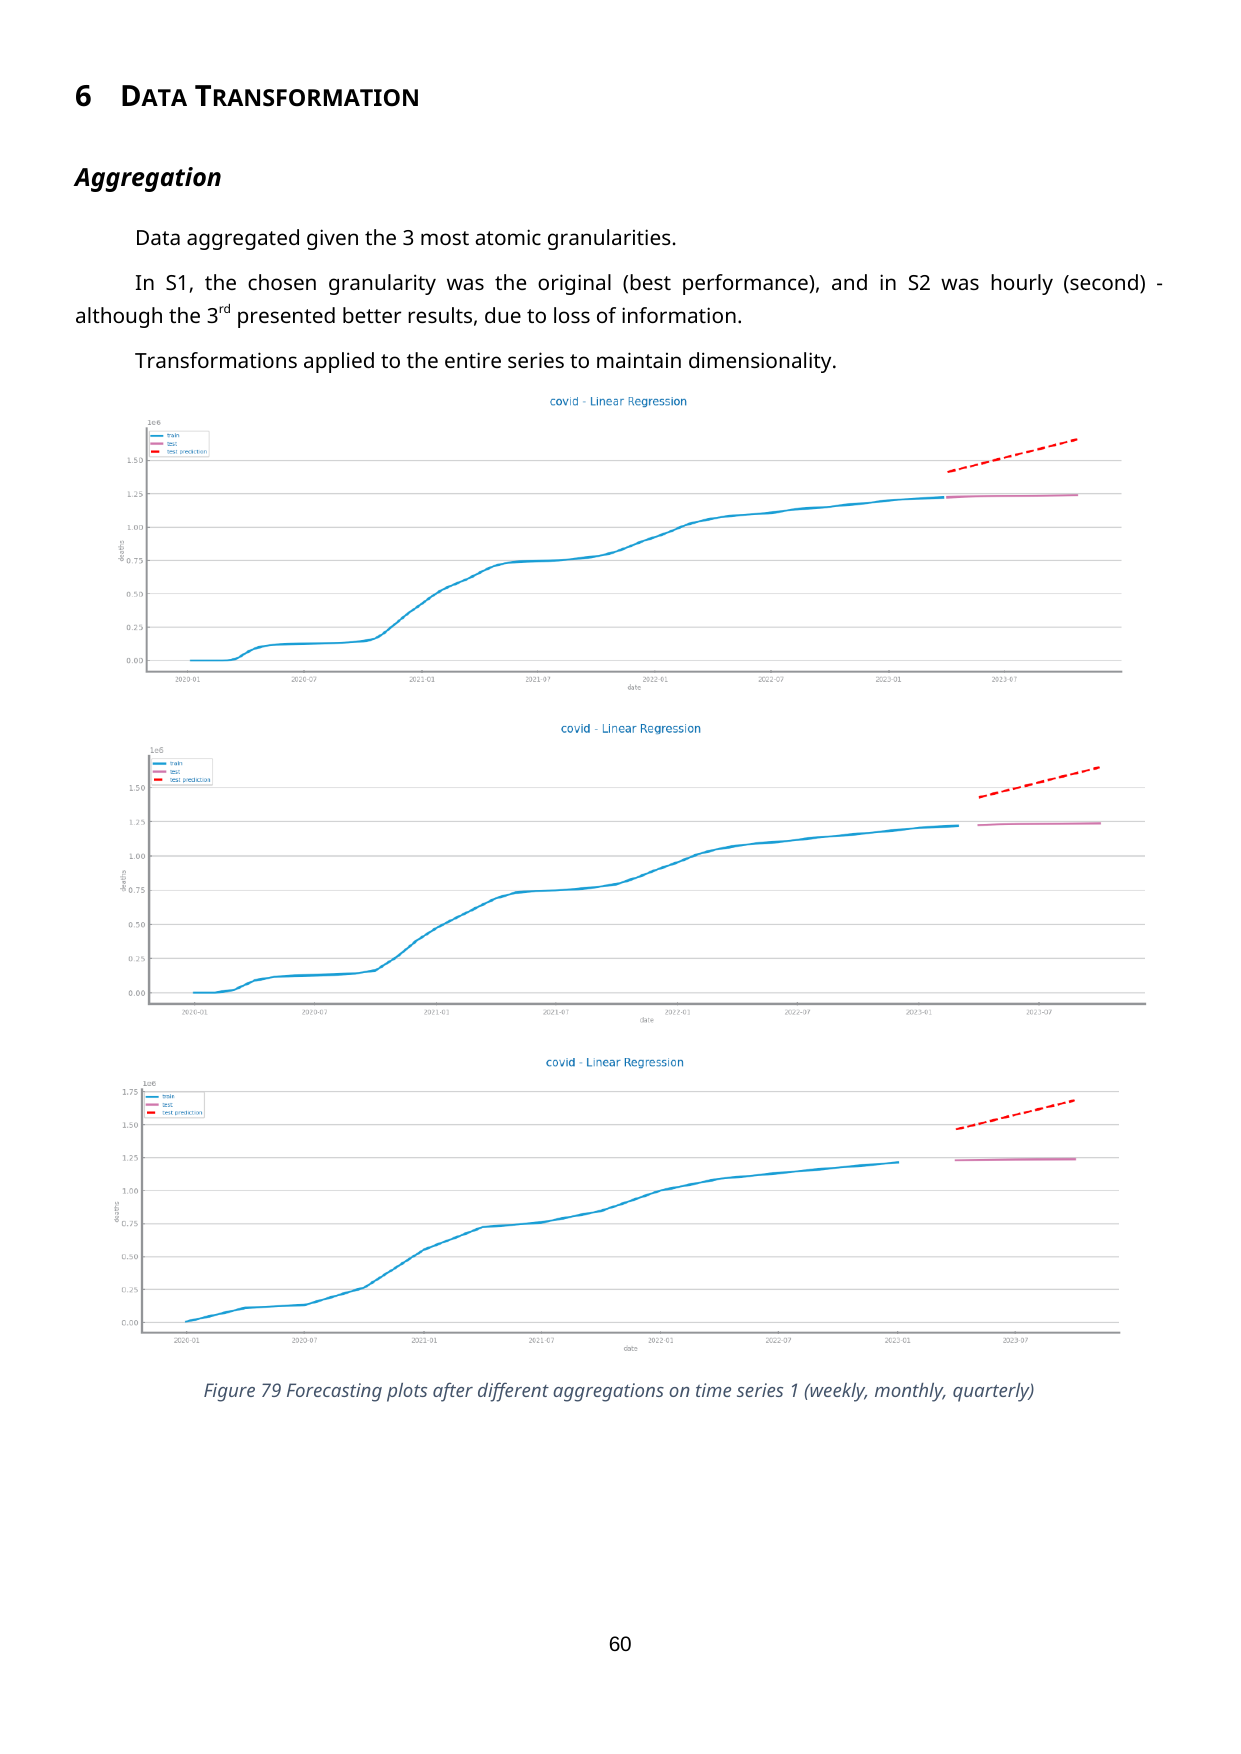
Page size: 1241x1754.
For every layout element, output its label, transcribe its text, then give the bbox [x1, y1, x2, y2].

picture [83, 1051, 1157, 1366]
picture [89, 391, 1152, 706]
subtitle Data Transformation [75, 75, 1165, 115]
text Figure 79 Forecasting plots after different aggregations on time series 1 (weekly, monthly, quarterly) [75, 1377, 1165, 1403]
picture [75, 717, 1201, 1039]
text In S1, the chosen granularity was the original (best performance), and in S2 was hourly (second) - although the 3rd presented better results, due to loss of information. [75, 268, 1165, 329]
text Transformations applied to the entire series to maintain dimensionality. [75, 346, 1165, 374]
text Data aggregated given the 3 most atomic granularities. [75, 223, 1165, 251]
subtitle Aggregation [75, 159, 1165, 193]
